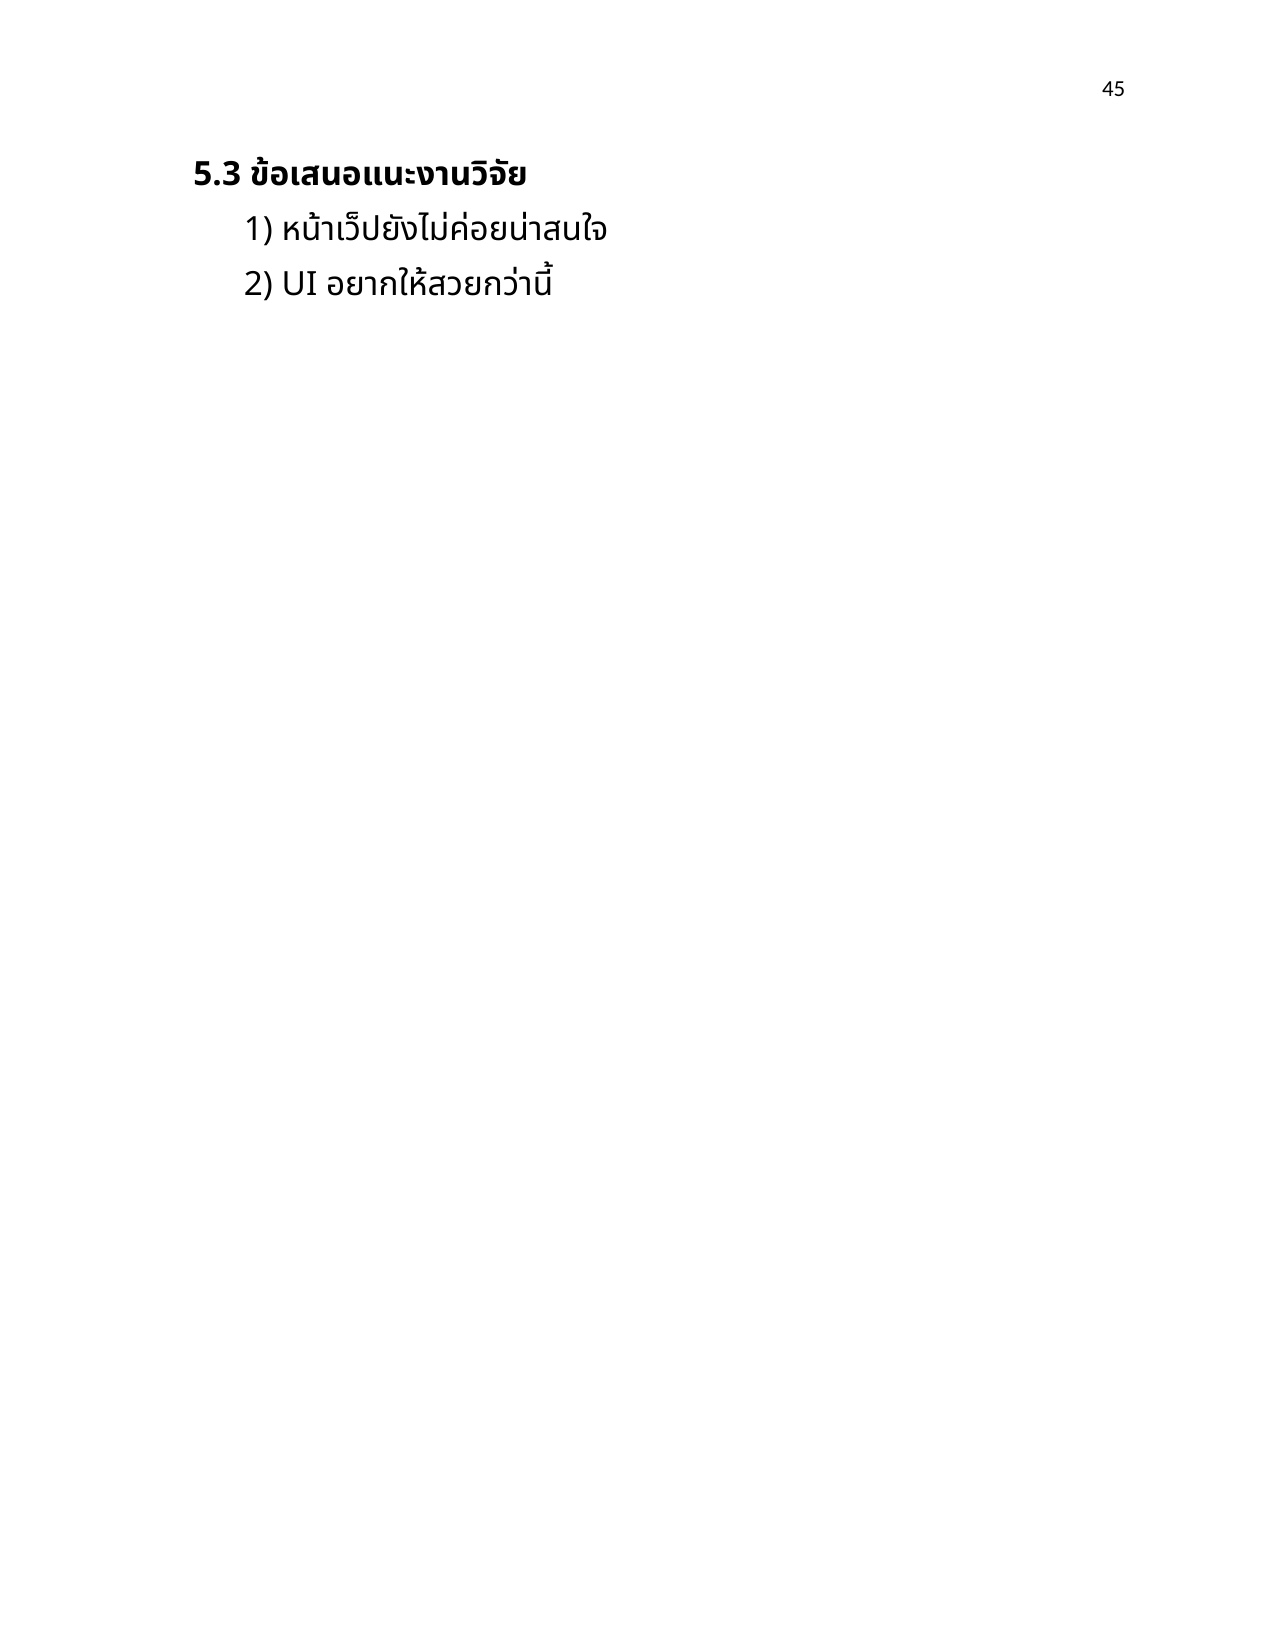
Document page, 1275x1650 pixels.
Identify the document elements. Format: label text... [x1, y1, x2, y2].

text 2) UI อยากให้สวยกว่านี้ [150, 259, 1125, 310]
text 5.3 ข้อเสนอแนะงานวิจัย [150, 150, 1125, 201]
text 1) หน้าเว็ปยังไม่ค่อยน่าสนใจ [150, 204, 1125, 255]
